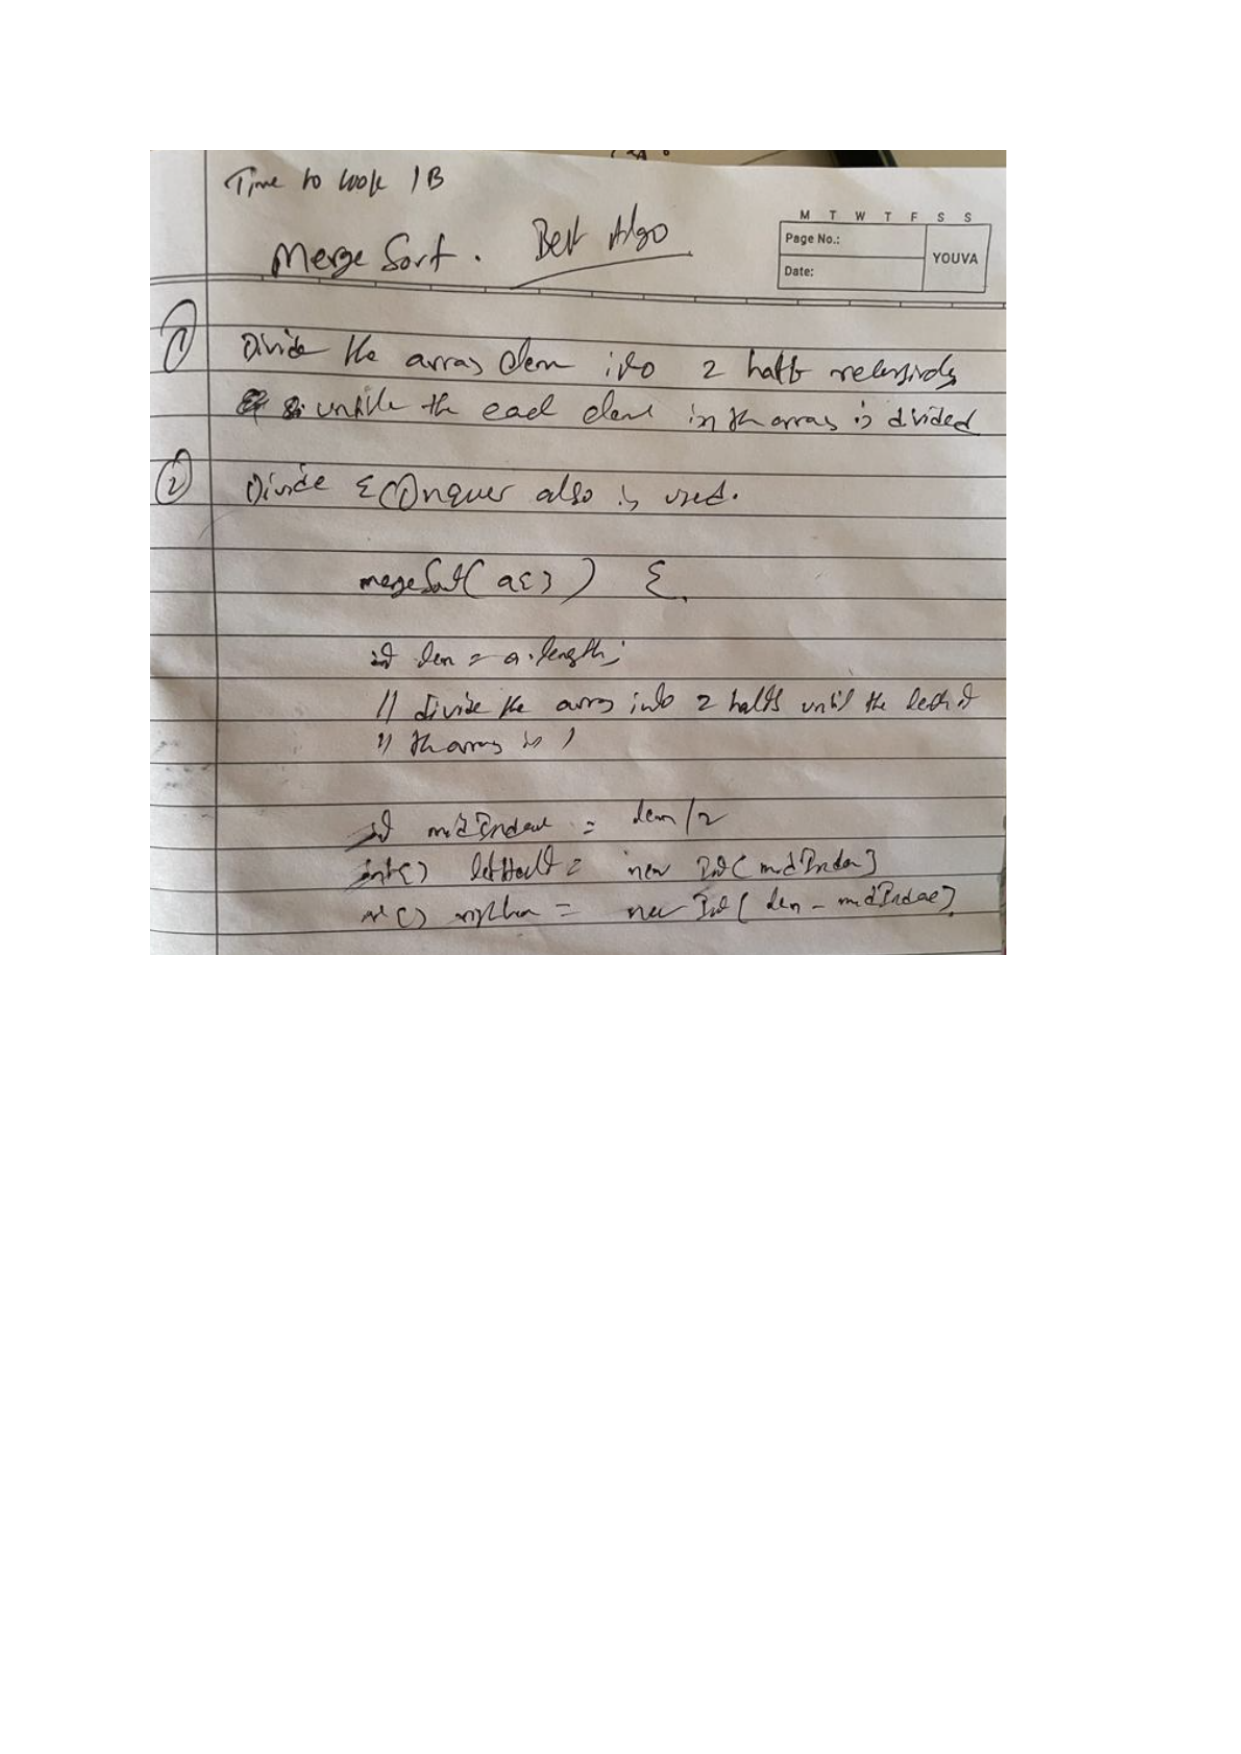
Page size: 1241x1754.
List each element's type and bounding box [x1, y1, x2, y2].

picture [150, 150, 1007, 955]
